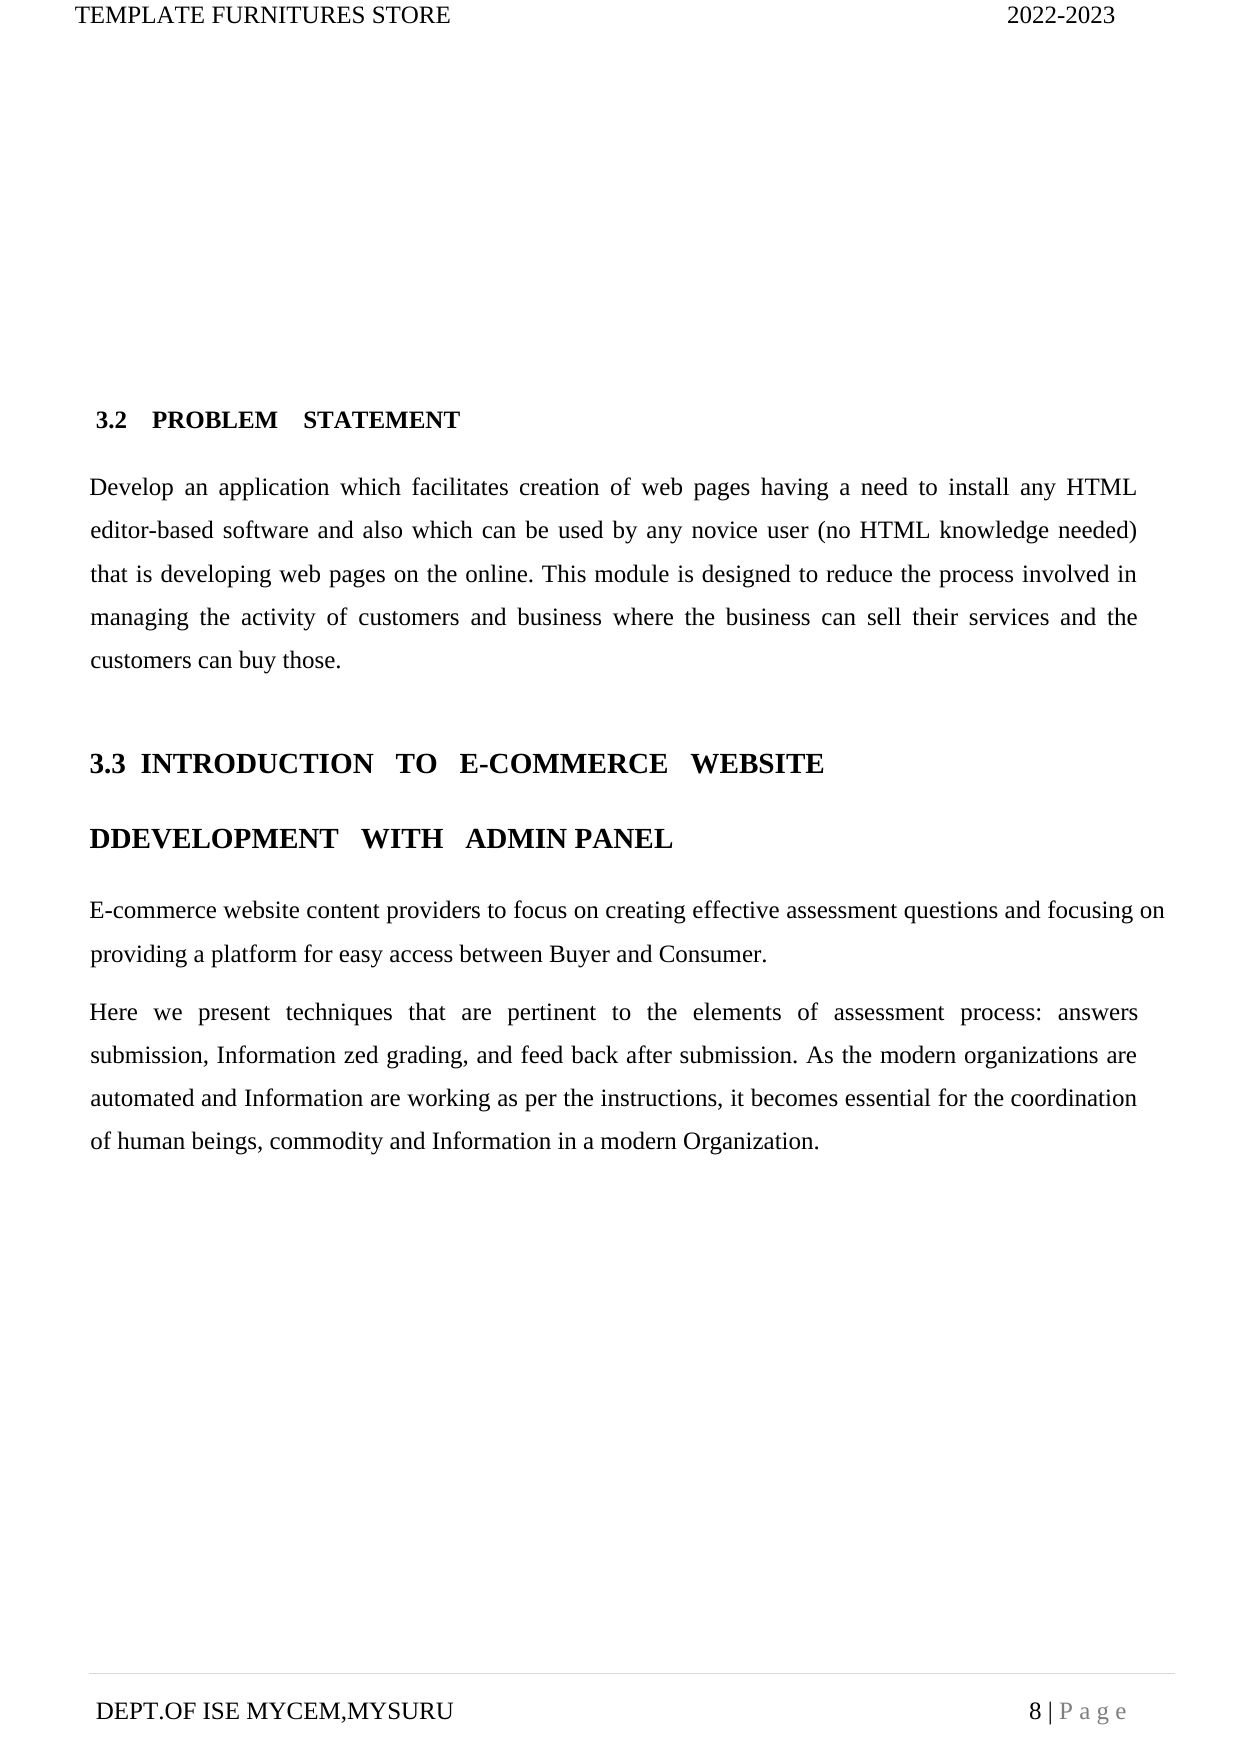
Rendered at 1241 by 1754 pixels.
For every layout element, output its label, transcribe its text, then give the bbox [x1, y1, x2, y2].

text Develop an application which facilitates creation of web pages having a need to install any HTML editor-based software and also which can be used by any novice user (no HTML knowledge needed) that is developing web pages on the online. This module is designed to reduce the process involved in managing the activity of customers and business where the business can sell their services and the customers can buy those. [89, 472, 1139, 674]
text DDEVELOPMENT WITH ADMIN PANEL [89, 821, 1175, 854]
text Here we present techniques that are pertinent to the elements of assessment process: answers submission, Information zed grading, and feed back after submission. As the modern organizations are automated and Information are working as per the instructions, it becomes essential for the coordination of human beings, commodity and Information in a modern Organization. [89, 997, 1139, 1155]
text 3.3 INTRODUCTION TO E-COMMERCE WEBSITE [89, 746, 1175, 779]
text E-commerce website content providers to focus on creating effective assessment questions and focusing on providing a platform for easy access between Buyer and Consumer. [89, 896, 1166, 967]
text 3.2 PROBLEM STATEMENT [89, 405, 1175, 433]
